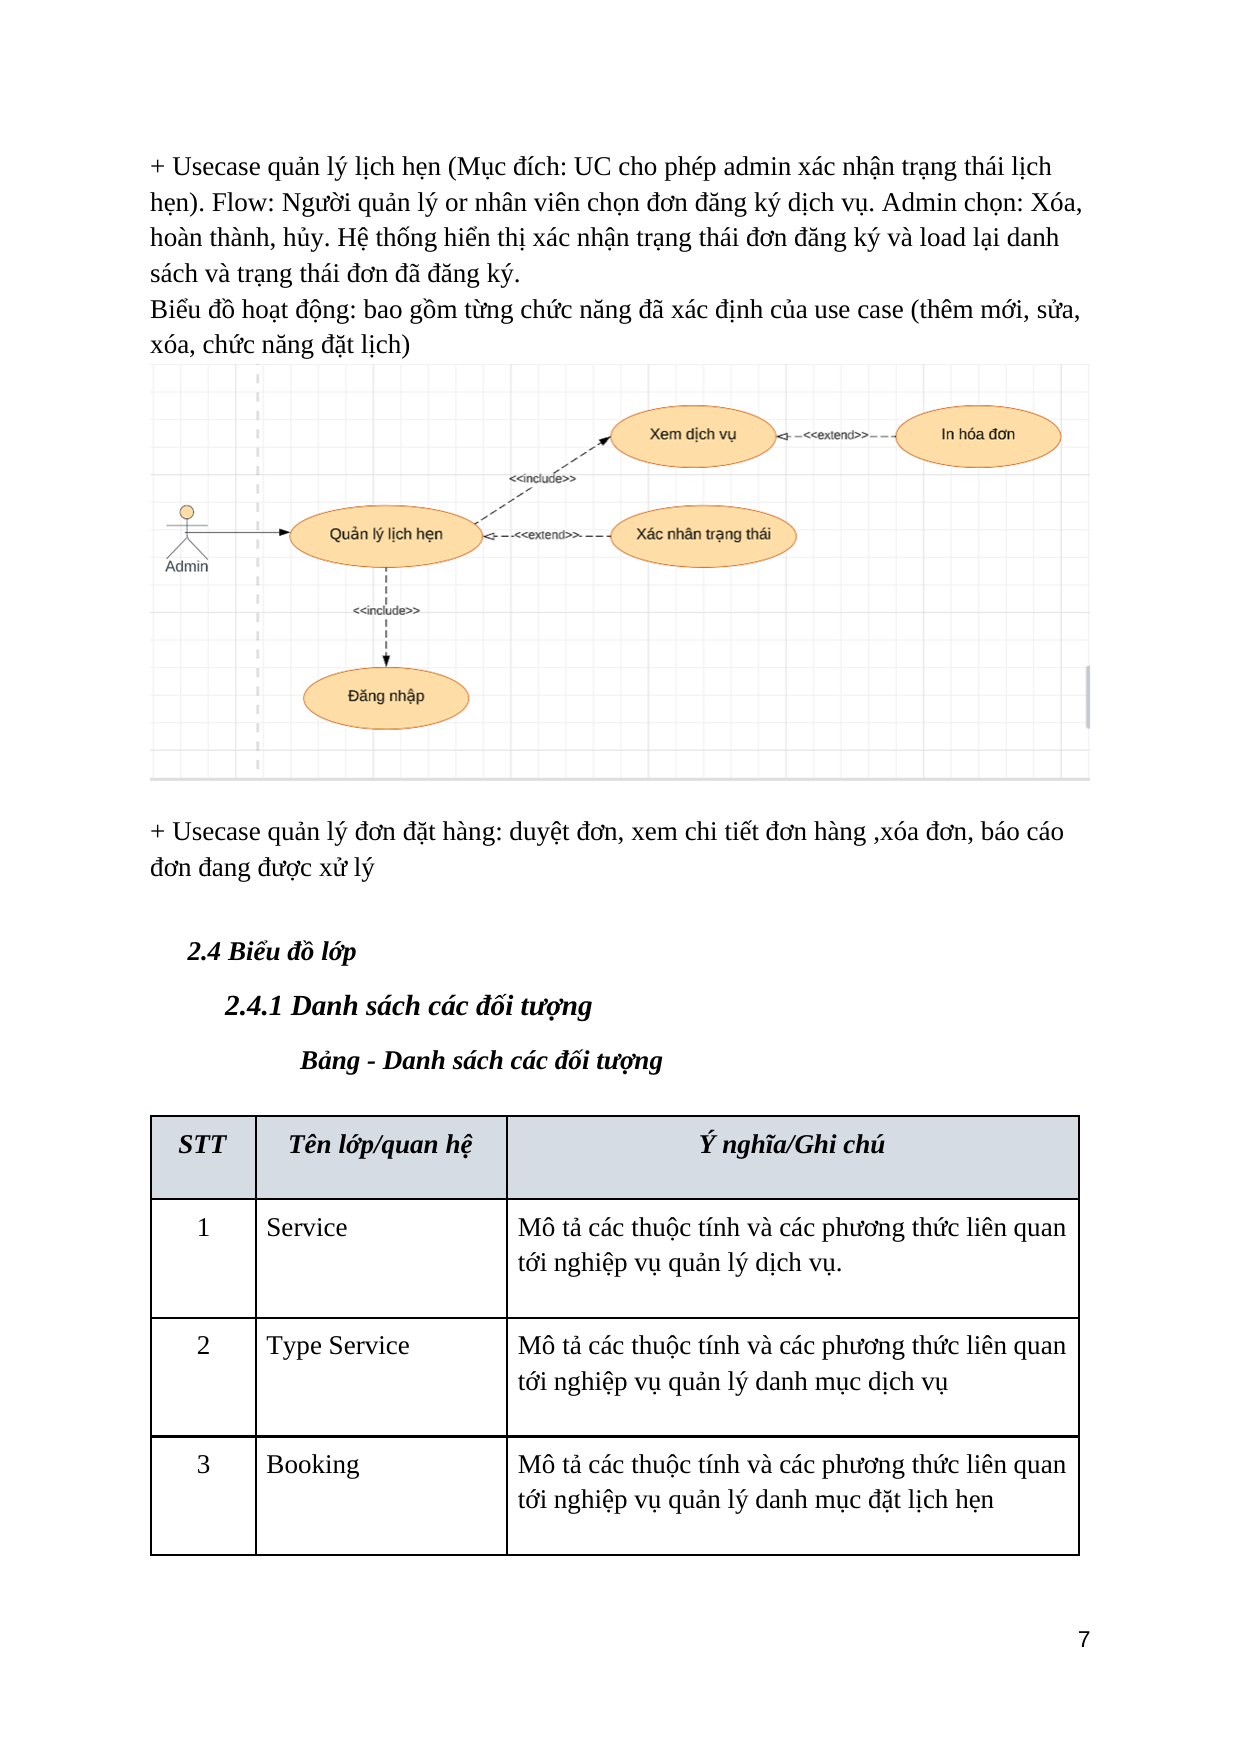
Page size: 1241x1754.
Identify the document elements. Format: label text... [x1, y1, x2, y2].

list 2.4 Biểu đồ lớp [187, 935, 1090, 966]
picture [150, 364, 1091, 781]
table_cell Mô tả các thuộc tính và các phương thức liên quan tới nghiệp vụ quản lý danh mục dịch vụ [508, 1319, 1078, 1435]
table_cell Mô tả các thuộc tính và các phương thức liên quan tới nghiệp vụ quản lý danh mục đặt lịch hẹn [508, 1438, 1078, 1554]
table_cell Type Service [257, 1319, 506, 1435]
table_cell 3 [152, 1438, 255, 1554]
text Bảng - Danh sách các đối tượng [225, 1044, 1090, 1075]
text Biểu đồ hoạt động: bao gồm từng chức năng đã xác định của use case (thêm mới, sửa, xóa, chức năng đặt lịch) [150, 293, 1090, 360]
text + Usecase quản lý đơn đặt hàng: duyệt đơn, xem chi tiết đơn hàng ,xóa đơn, báo cáo đơn đang được xử lý [150, 815, 1090, 882]
table_header Tên lớp/quan hệ [257, 1117, 506, 1198]
table_cell Service [257, 1200, 506, 1317]
table_header Ý nghĩa/Ghi chú [508, 1117, 1078, 1198]
table_header STT [152, 1117, 255, 1198]
table_cell Booking [257, 1438, 506, 1554]
table_cell 2 [152, 1319, 255, 1435]
text + Usecase quản lý lịch hẹn (Mục đích: UC cho phép admin xác nhận trạng thái lịch hẹn). Flow: Người quản lý or nhân viên chọn đơn đăng ký dịch vụ. Admin chọn: Xóa, hoàn thành, hủy. Hệ thống hiển thị xác nhận trạng thái đơn đăng ký và load lại danh sách và trạng thái đơn đã đăng ký. [150, 150, 1090, 288]
table_cell Mô tả các thuộc tính và các phương thức liên quan tới nghiệp vụ quản lý dịch vụ. [508, 1200, 1078, 1317]
text 2.4.1 Danh sách các đối tượng [150, 988, 1090, 1021]
table_cell 1 [152, 1200, 255, 1317]
